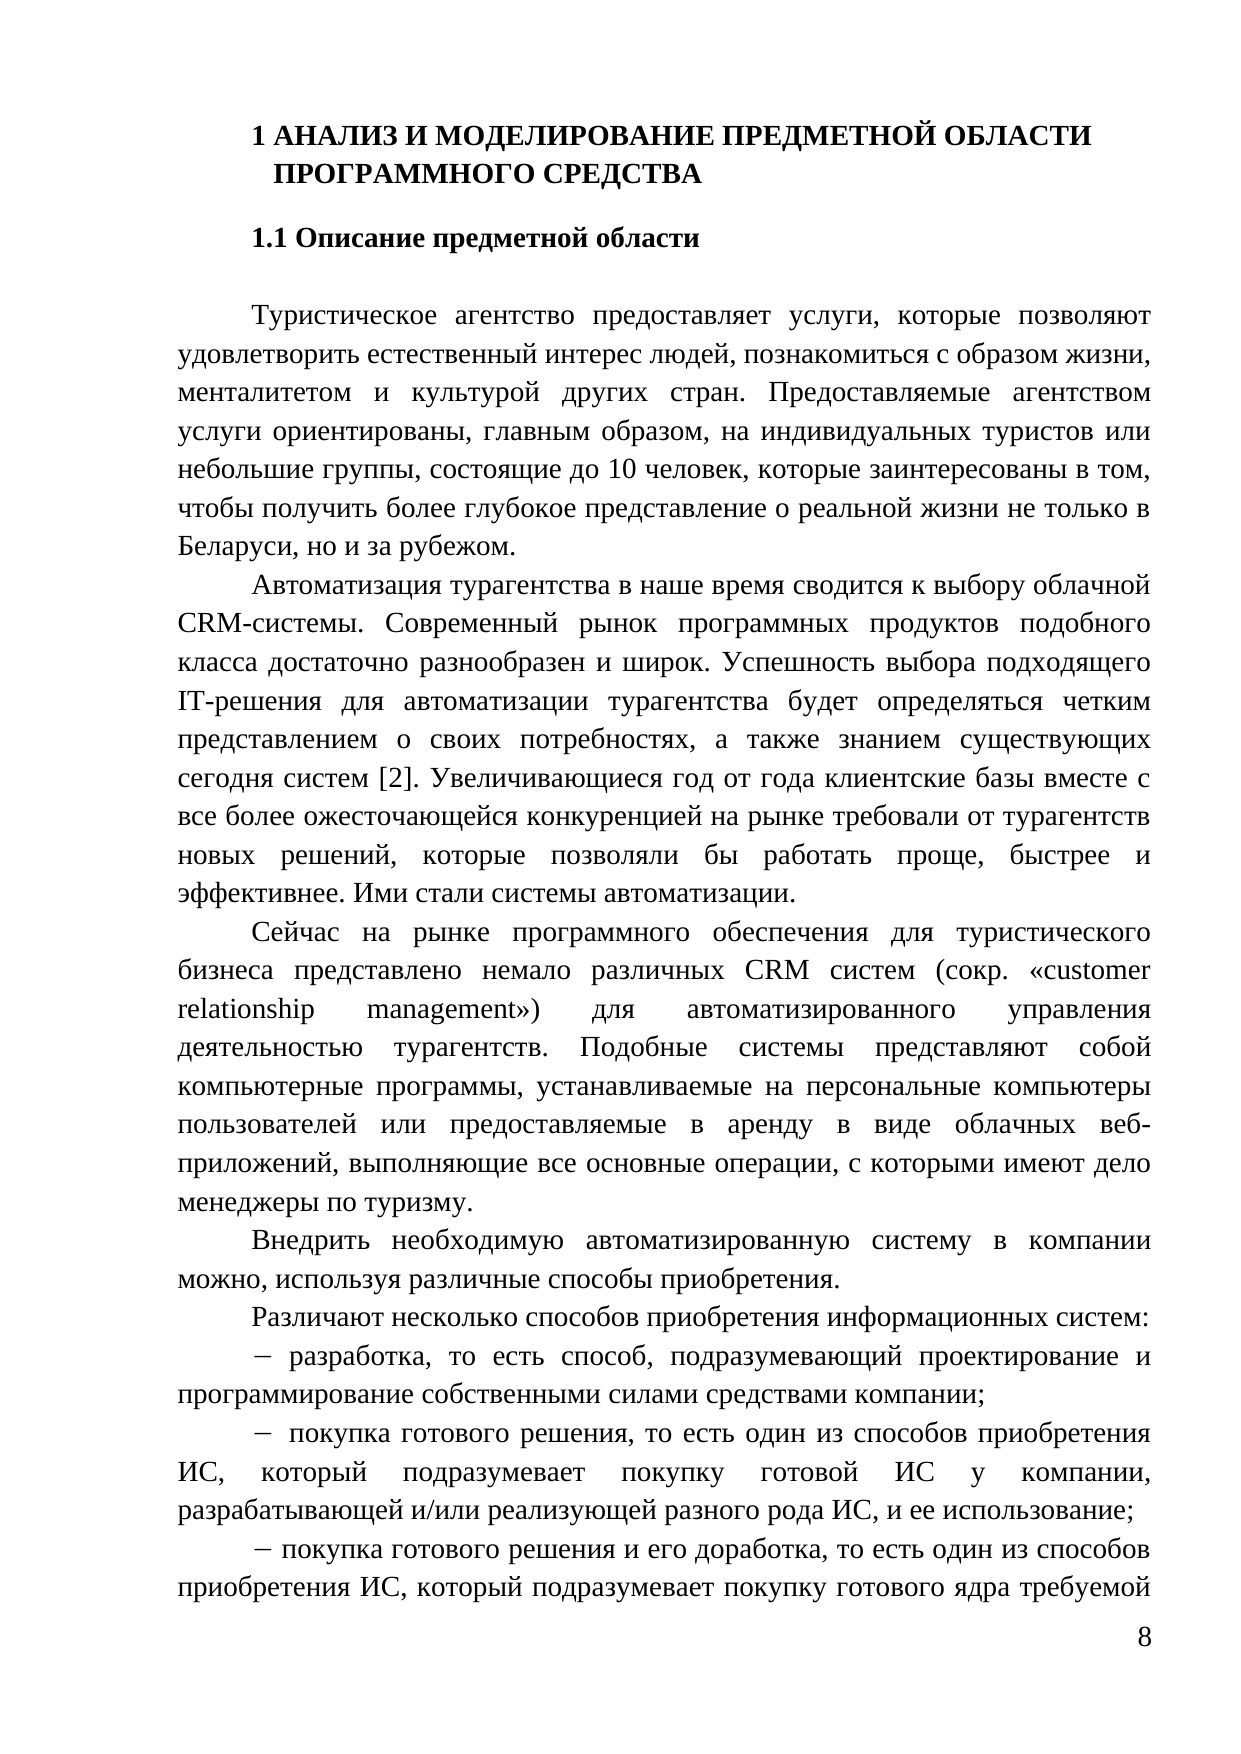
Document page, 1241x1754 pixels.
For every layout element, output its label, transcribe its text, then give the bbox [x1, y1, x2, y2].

text Автоматизация турагентства в наше время сводится к выбору облачной CRM-системы. Современный рынок программных продуктов подобного класса достаточно разнообразен и широк. Успешность выбора подходящего IT-решения для автоматизации турагентства будет определяться четким представлением о своих потребностях, а также знанием существующих сегодня систем [2]. Увеличивающиеся год от года клиентские базы вместе с все более ожесточающейся конкуренцией на рынке требовали от турагентств новых решений, которые позволяли бы работать проще, быстрее и эффективнее. Ими стали системы автоматизации. [177, 567, 1152, 909]
subtitle ПРОГРАММНОГО СРЕДСТВА [266, 157, 1152, 190]
text Различают несколько способов приобретения информационных систем: [177, 1299, 1152, 1333]
list −разработка, то есть способ, подразумевающий проектирование и программирование собственными силами средствами компании; [177, 1338, 1152, 1410]
subtitle 1.1 Описание предметной области [251, 220, 1152, 254]
subtitle АНАЛИЗ И МОДЕЛИРОВАНИЕ ПРЕДМЕТНОЙ ОБЛАСТИ [251, 118, 1152, 152]
text Внедрить необходимую автоматизированную систему в компании можно, используя различные способы приобретения. [177, 1222, 1152, 1294]
list −покупка готового решения, то есть один из способов приобретения ИС, который подразумевает покупку готовой ИС у компании, разрабатывающей и/или реализующей разного рода ИС, и ее использование; [177, 1415, 1152, 1526]
text Сейчас на рынке программного обеспечения для туристического бизнеса представлено немало различных CRM систем (сокр. «customer relationship management») для автоматизированного управления деятельностью турагентств. Подобные системы представляют собой компьютерные программы, устанавливаемые на персональные компьютеры пользователей или предоставляемые в аренду в виде облачных веб-приложений, выполняющие все основные операции, с которыми имеют дело менеджеры по туризму. [177, 914, 1152, 1217]
text Туристическое агентство предоставляет услуги, которые позволяют удовлетворить естественный интерес людей, познакомиться с образом жизни, менталитетом и культурой других стран. Предоставляемые агентством услуги ориентированы, главным образом, на индивидуальных туристов или небольшие группы, состоящие до 10 человек, которые заинтересованы в том, чтобы получить более глубокое представление о реальной жизни не только в Беларуси, но и за рубежом. [177, 297, 1152, 562]
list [177, 1531, 1152, 1603]
